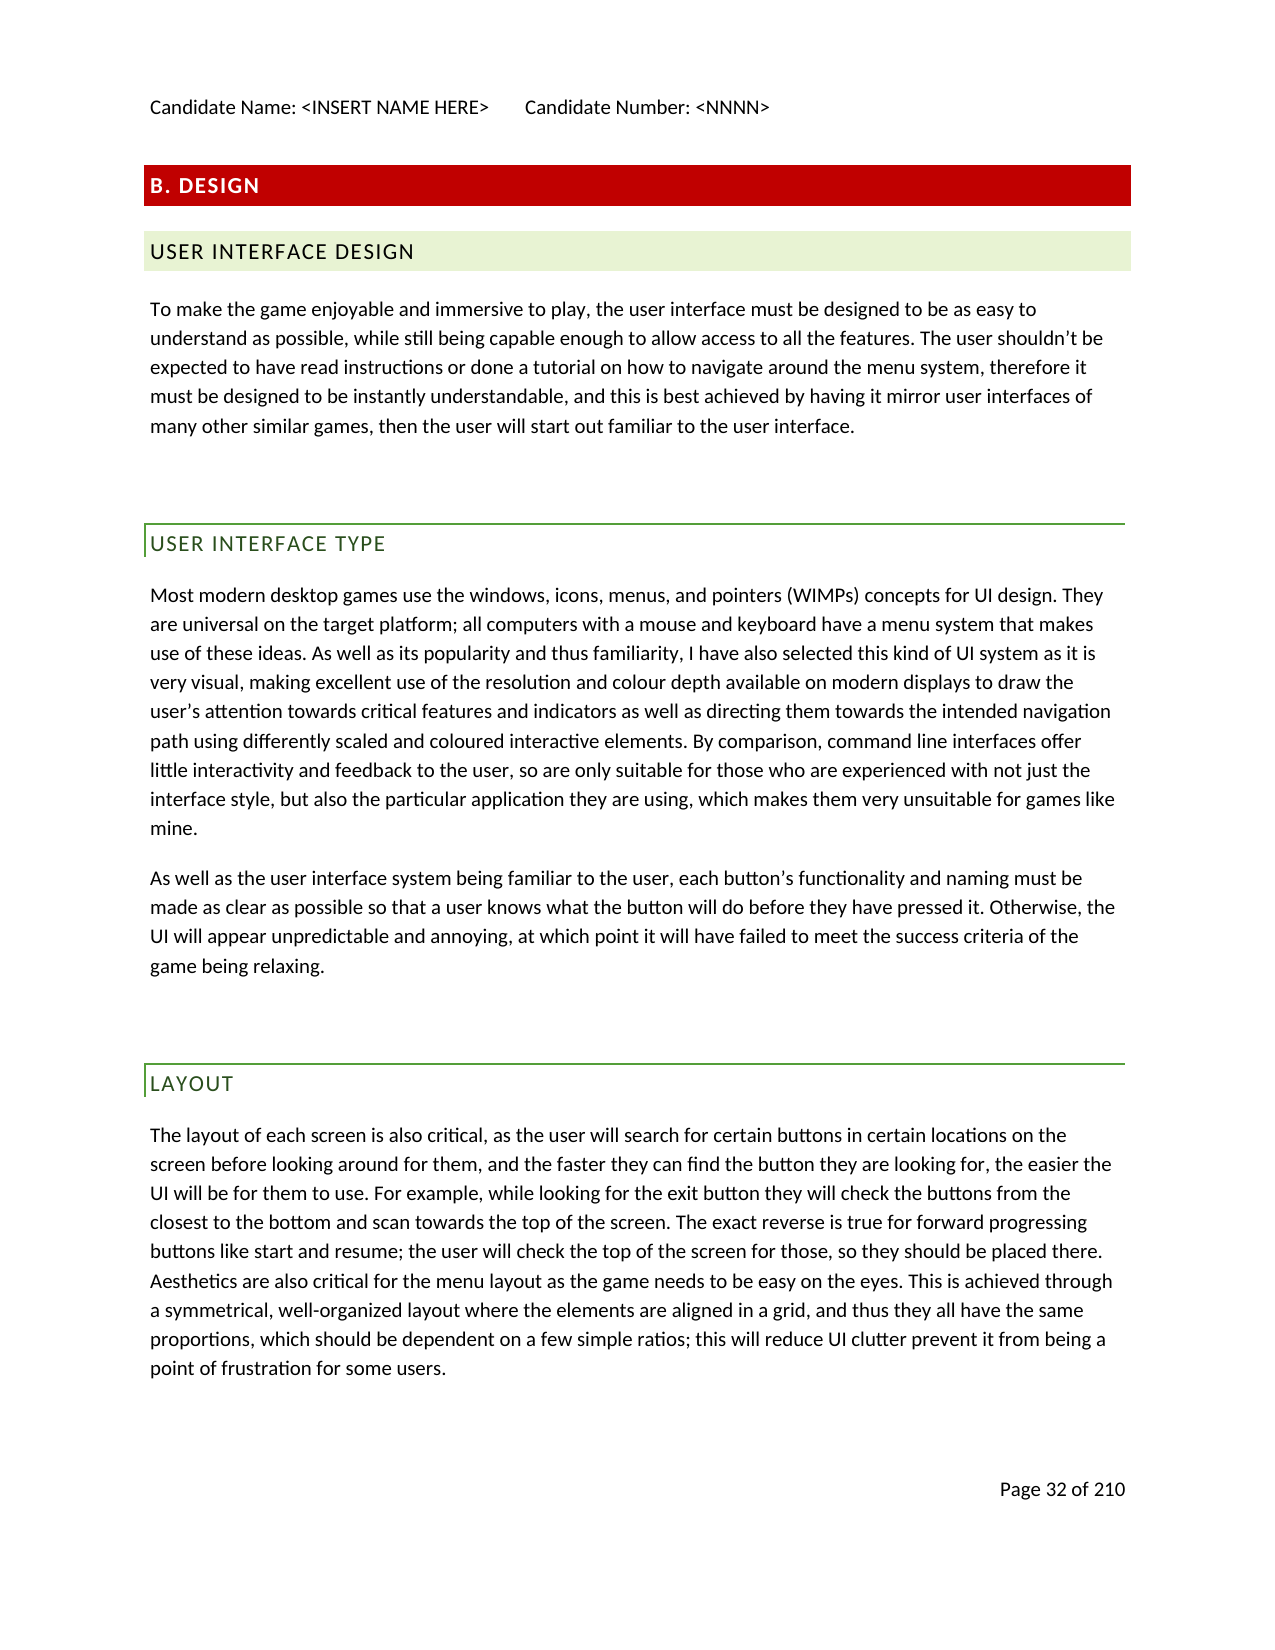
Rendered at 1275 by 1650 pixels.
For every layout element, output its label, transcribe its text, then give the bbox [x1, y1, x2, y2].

subtitle B. Design [150, 171, 1125, 199]
text To make the game enjoyable and immersive to play, the user interface must be designed to be as easy to understand as possible, while still being capable enough to allow access to all the features. The user shouldn’t be expected to have read instructions or done a tutorial on how to navigate around the menu system, therefore it must be designed to be instantly understandable, and this is best achieved by having it mirror user interfaces of many other similar games, then the user will start out familiar to the user interface. [150, 296, 1125, 438]
text As well as the user interface system being familiar to the user, each button’s functionality and naming must be made as clear as possible so that a user knows what the button will do before they have pressed it. Otherwise, the UI will appear unpredictable and annoying, at which point it will have failed to meet the success criteria of the game being relaxing. [150, 865, 1125, 978]
text Most modern desktop games use the windows, icons, menus, and pointers (WIMPs) concepts for UI design. They are universal on the target platform; all computers with a mouse and keyboard have a menu system that makes use of these ideas. As well as its popularity and thus familiarity, I have also selected this kind of UI system as it is very visual, making excellent use of the resolution and colour depth available on modern displays to draw the user’s attention towards critical features and indicators as well as directing them towards the intended navigation path using differently scaled and coloured interactive elements. By comparison, command line interfaces offer little interactivity and feedback to the user, so are only suitable for those who are experienced with not just the interface style, but also the particular application they are using, which makes them very unsuitable for games like mine. [150, 582, 1125, 841]
subtitle Layout [146, 1065, 1125, 1097]
text The layout of each screen is also critical, as the user will search for certain buttons in certain locations on the screen before looking around for them, and the faster they can find the button they are looking for, the easier the UI will be for them to use. For example, while looking for the exit button they will check the buttons from the closest to the bottom and scan towards the top of the screen. The exact reverse is true for forward progressing buttons like start and resume; the user will check the top of the screen for those, so they should be placed there. Aesthetics are also critical for the menu layout as the game needs to be easy on the eyes. This is achieved through a symmetrical, well-organized layout where the elements are aligned in a grid, and thus they all have the same proportions, which should be dependent on a few simple ratios; this will reduce UI clutter prevent it from being a point of frustration for some users. [150, 1122, 1125, 1381]
subtitle User Interface Type [146, 525, 1125, 557]
subtitle User interface Design [150, 237, 1125, 265]
